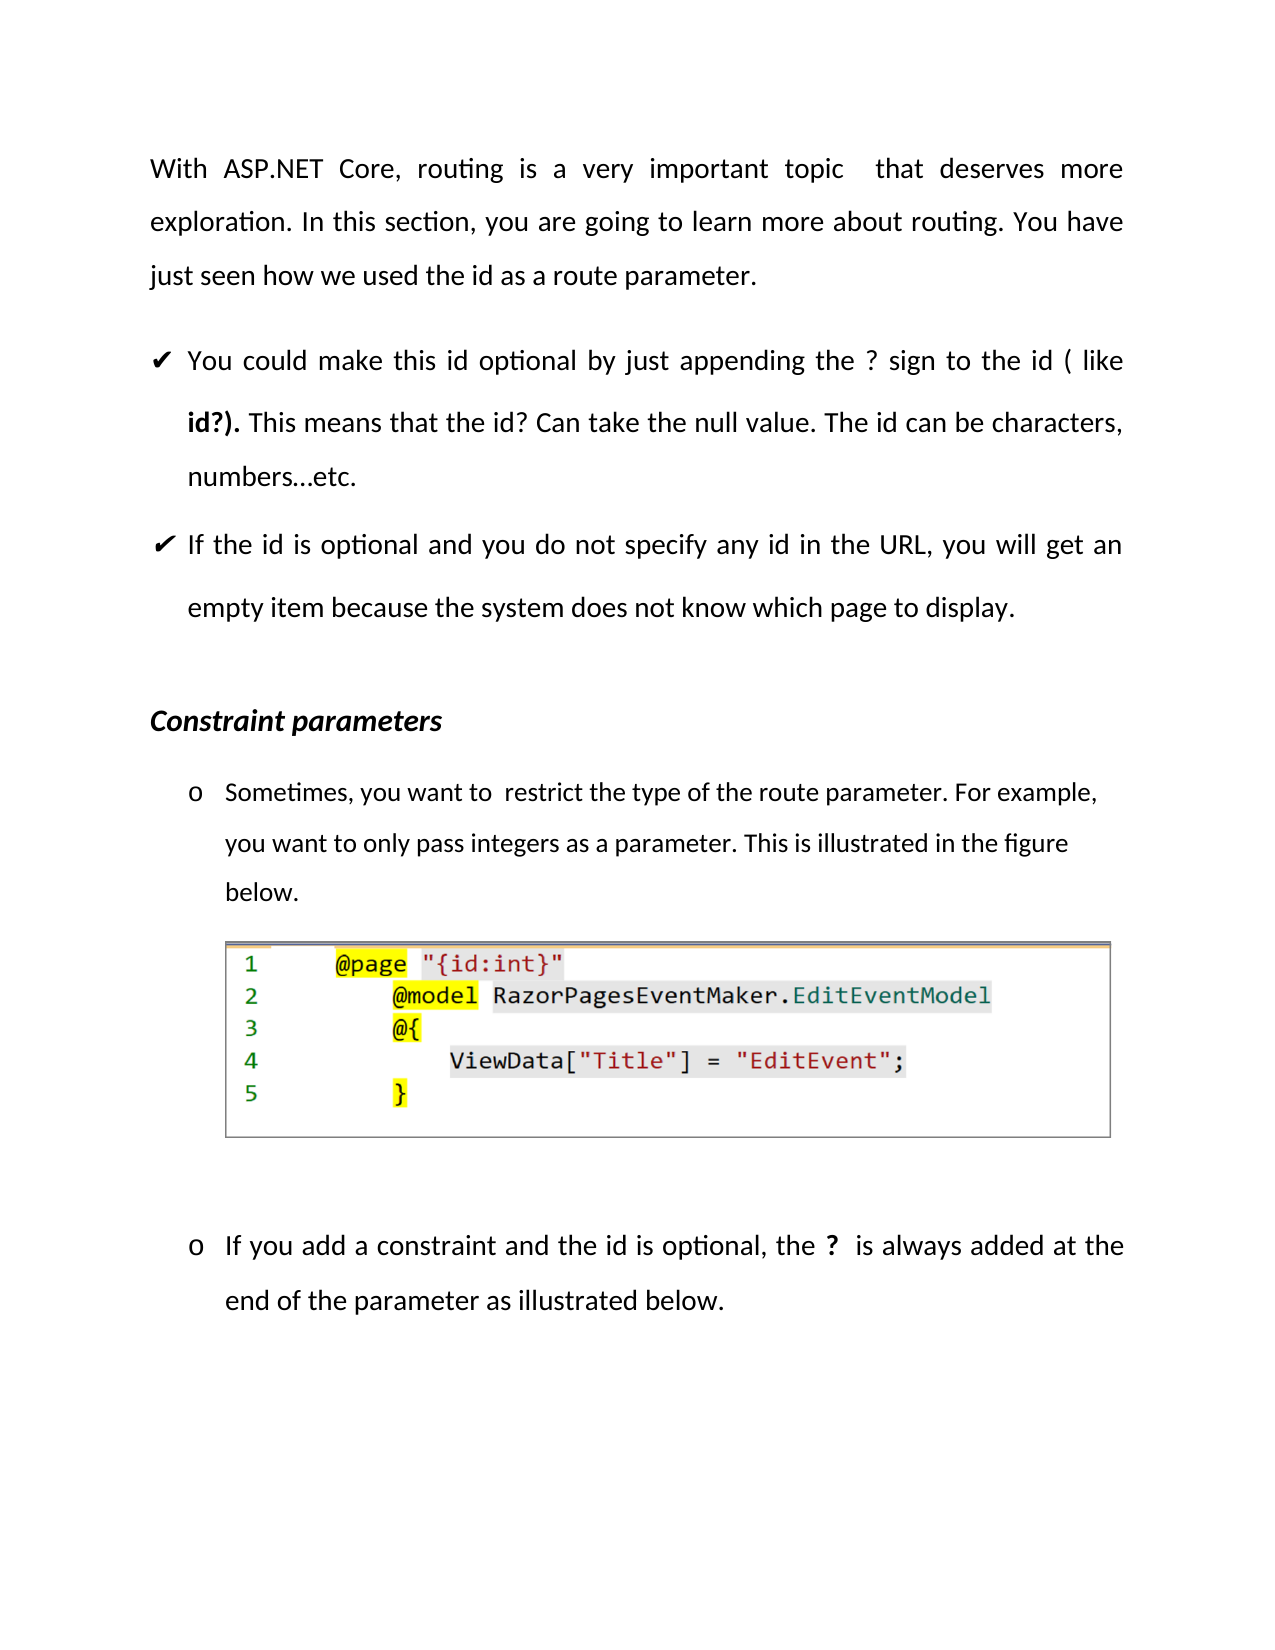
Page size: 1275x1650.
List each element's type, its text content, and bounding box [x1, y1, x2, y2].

list You could make this id optional by just appending the ? sign to the id ( like id?). This means that the id? Can take the null value. The id can be characters, numbers…etc. [150, 327, 1125, 494]
picture [225, 941, 1112, 1138]
list Sometimes, you want to restrict the type of the route parameter. For example, you want to only pass integers as a parameter. This is illustrated in the figure below. [187, 775, 1125, 908]
text With ASP.NET Core, routing is a very important topic that deserves more exploration. In this section, you are going to learn more about routing. You have just seen how we used the id as a route parameter. [150, 150, 1125, 292]
list If the id is optional and you do not specify any id in the URL, you will get an empty item because the system does not know which page to display. [150, 511, 1125, 625]
list If you add a constraint and the id is optional, the ? is always added at the end of the parameter as illustrated below. [187, 1227, 1125, 1318]
text Constraint parameters [150, 701, 1125, 739]
